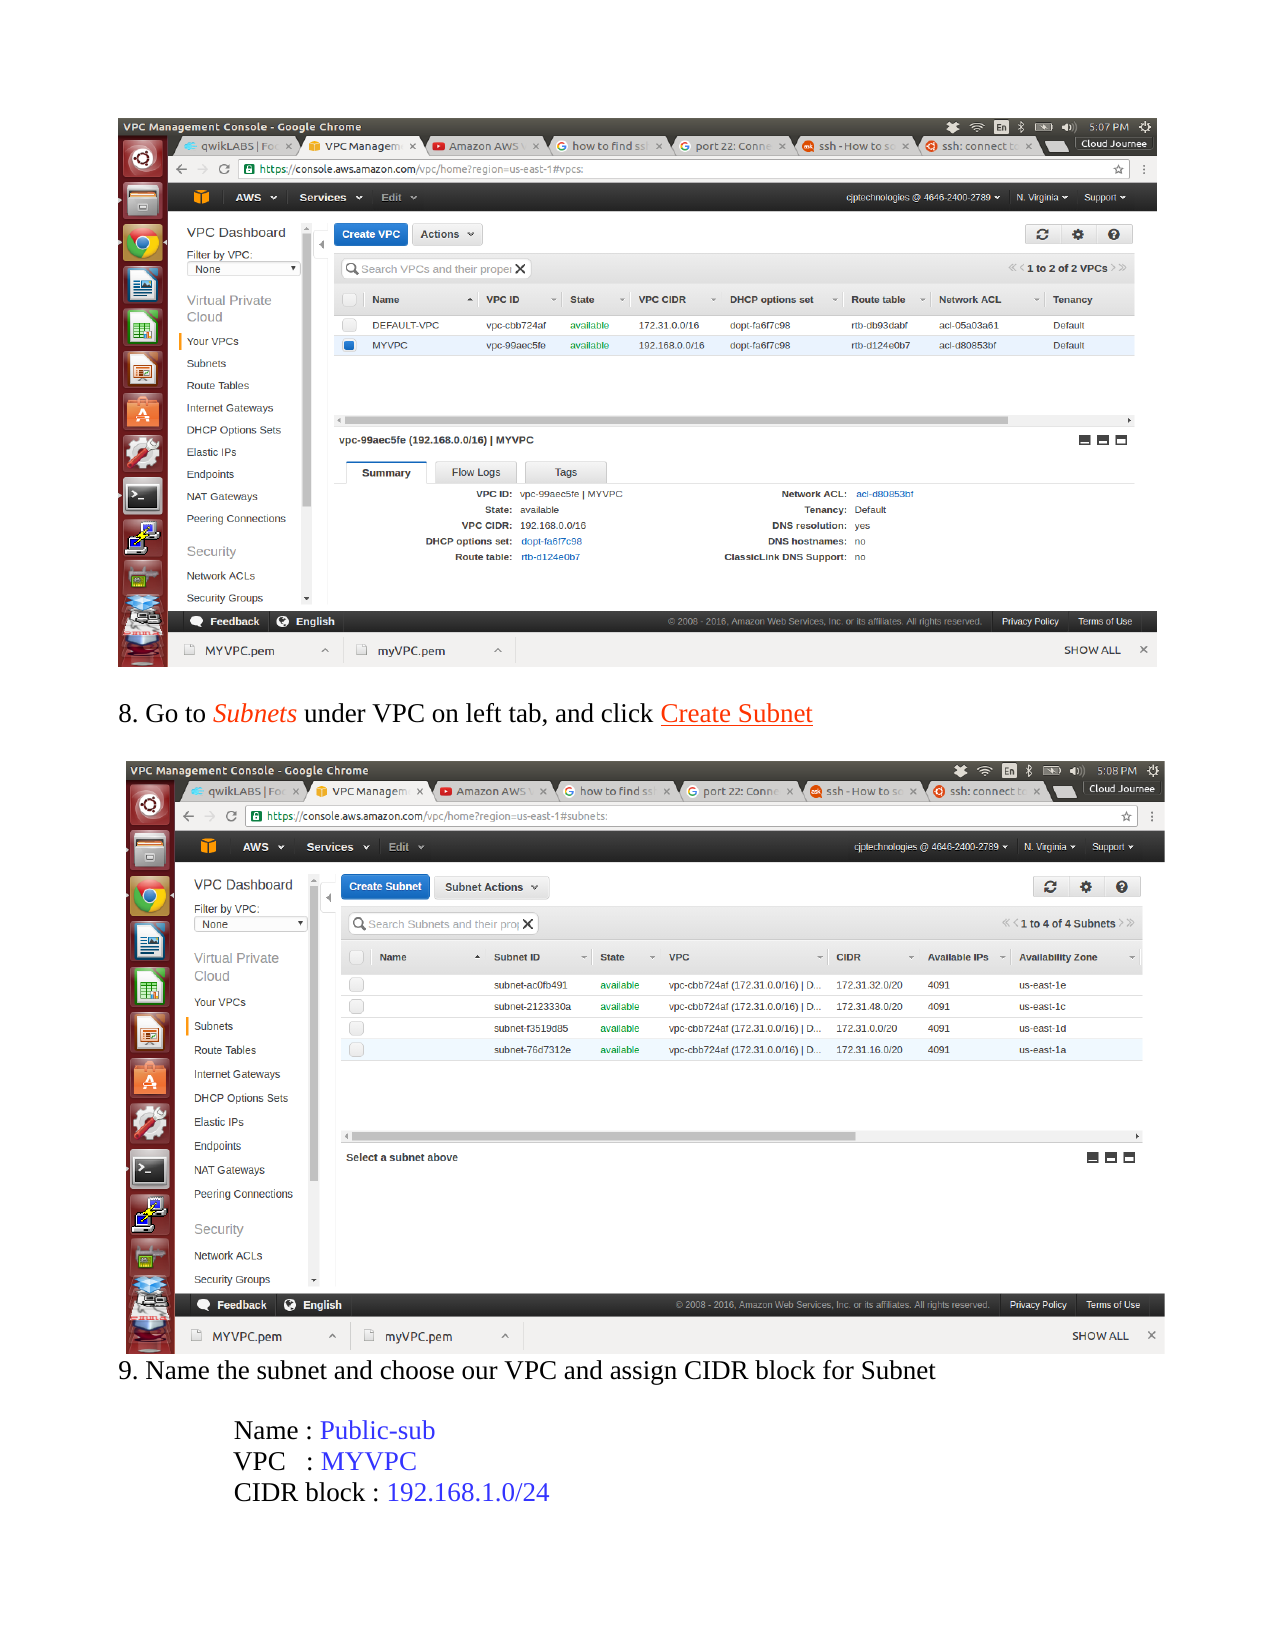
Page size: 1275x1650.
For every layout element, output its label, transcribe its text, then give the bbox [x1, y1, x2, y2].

text 8. Go to Subnets under VPC on left tab, and click Create Subnet [118, 697, 1157, 729]
picture [126, 761, 1165, 1354]
picture [118, 118, 1157, 667]
text VPC : MYVPC [118, 1445, 1157, 1476]
text Name : Public-sub [213, 1414, 1157, 1445]
text CIDR block : 192.168.1.0/24 [118, 1476, 1157, 1507]
